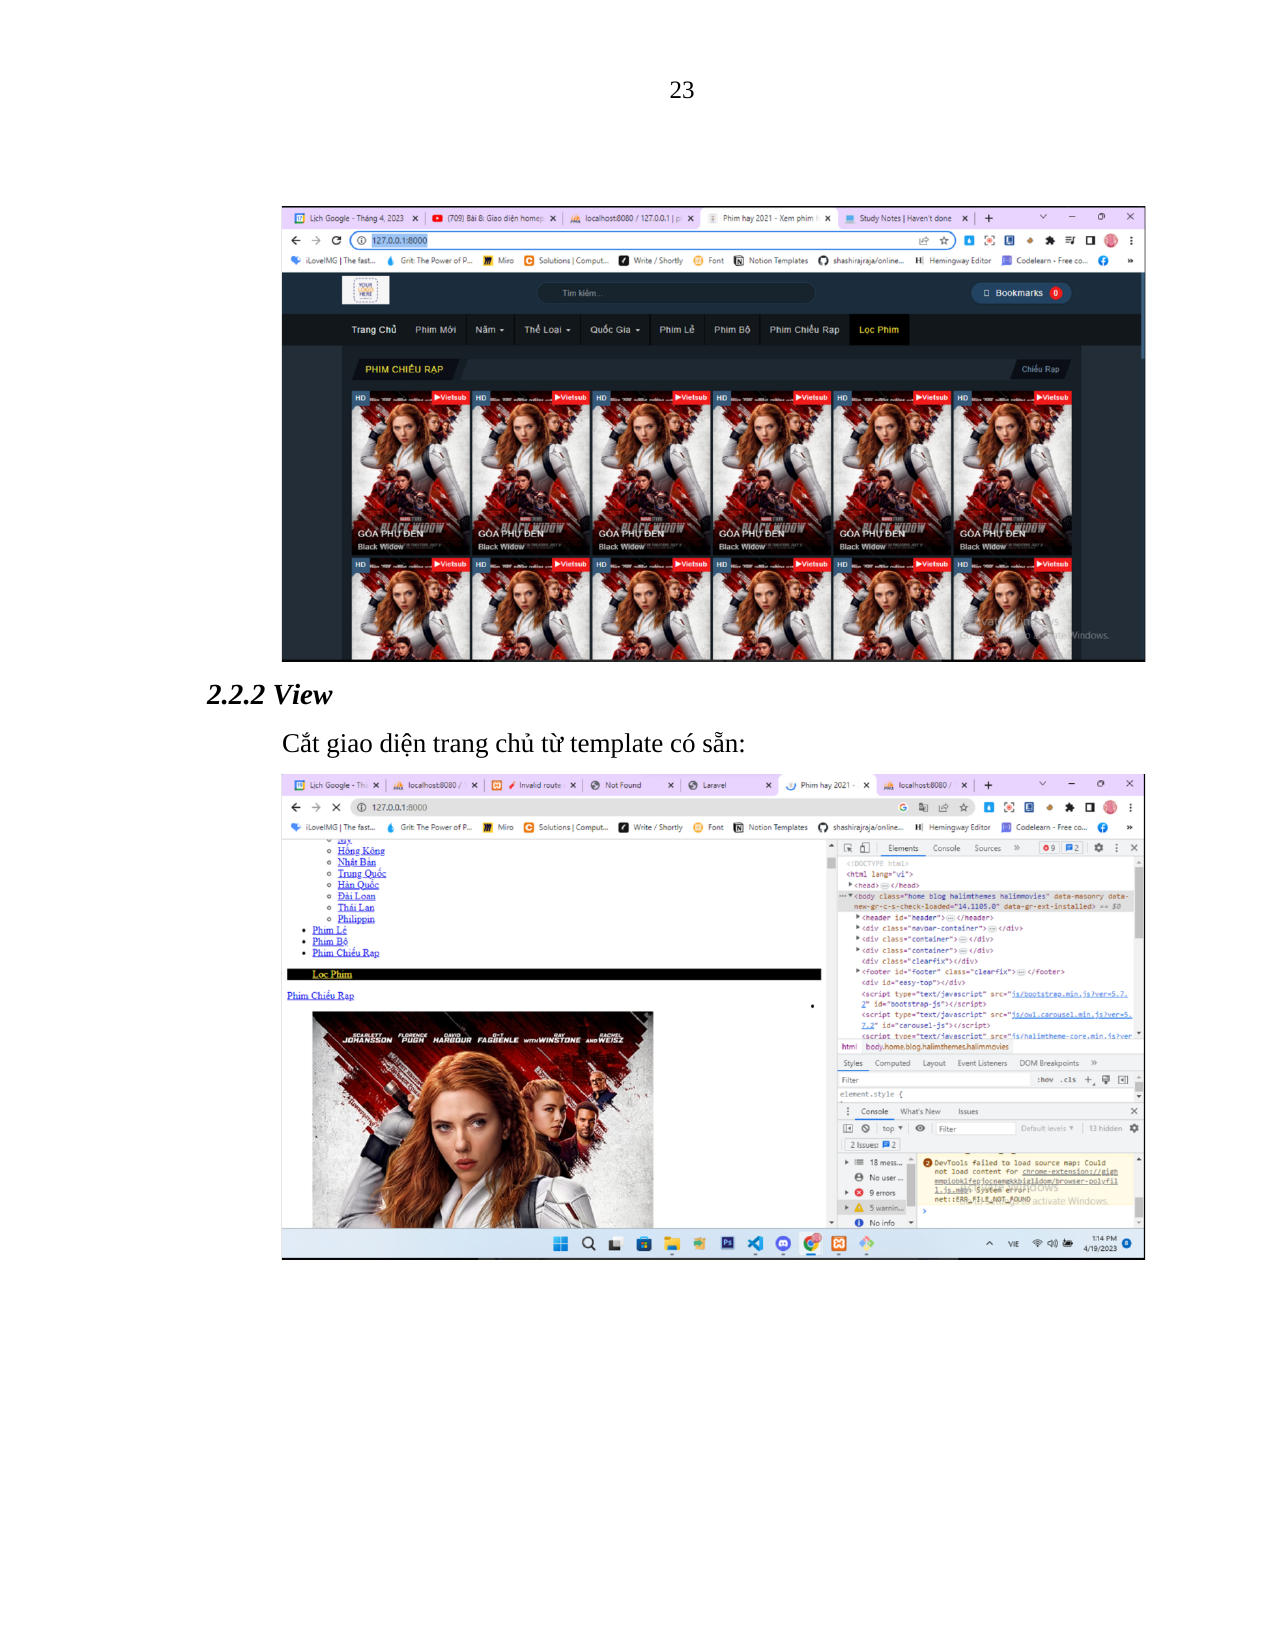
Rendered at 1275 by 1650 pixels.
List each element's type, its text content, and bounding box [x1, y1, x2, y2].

picture [281, 774, 1146, 1260]
text Cắt giao diện trang chủ từ template có sẵn: [207, 727, 1157, 759]
text 2.2.2 View [207, 677, 1157, 711]
picture [281, 206, 1146, 662]
